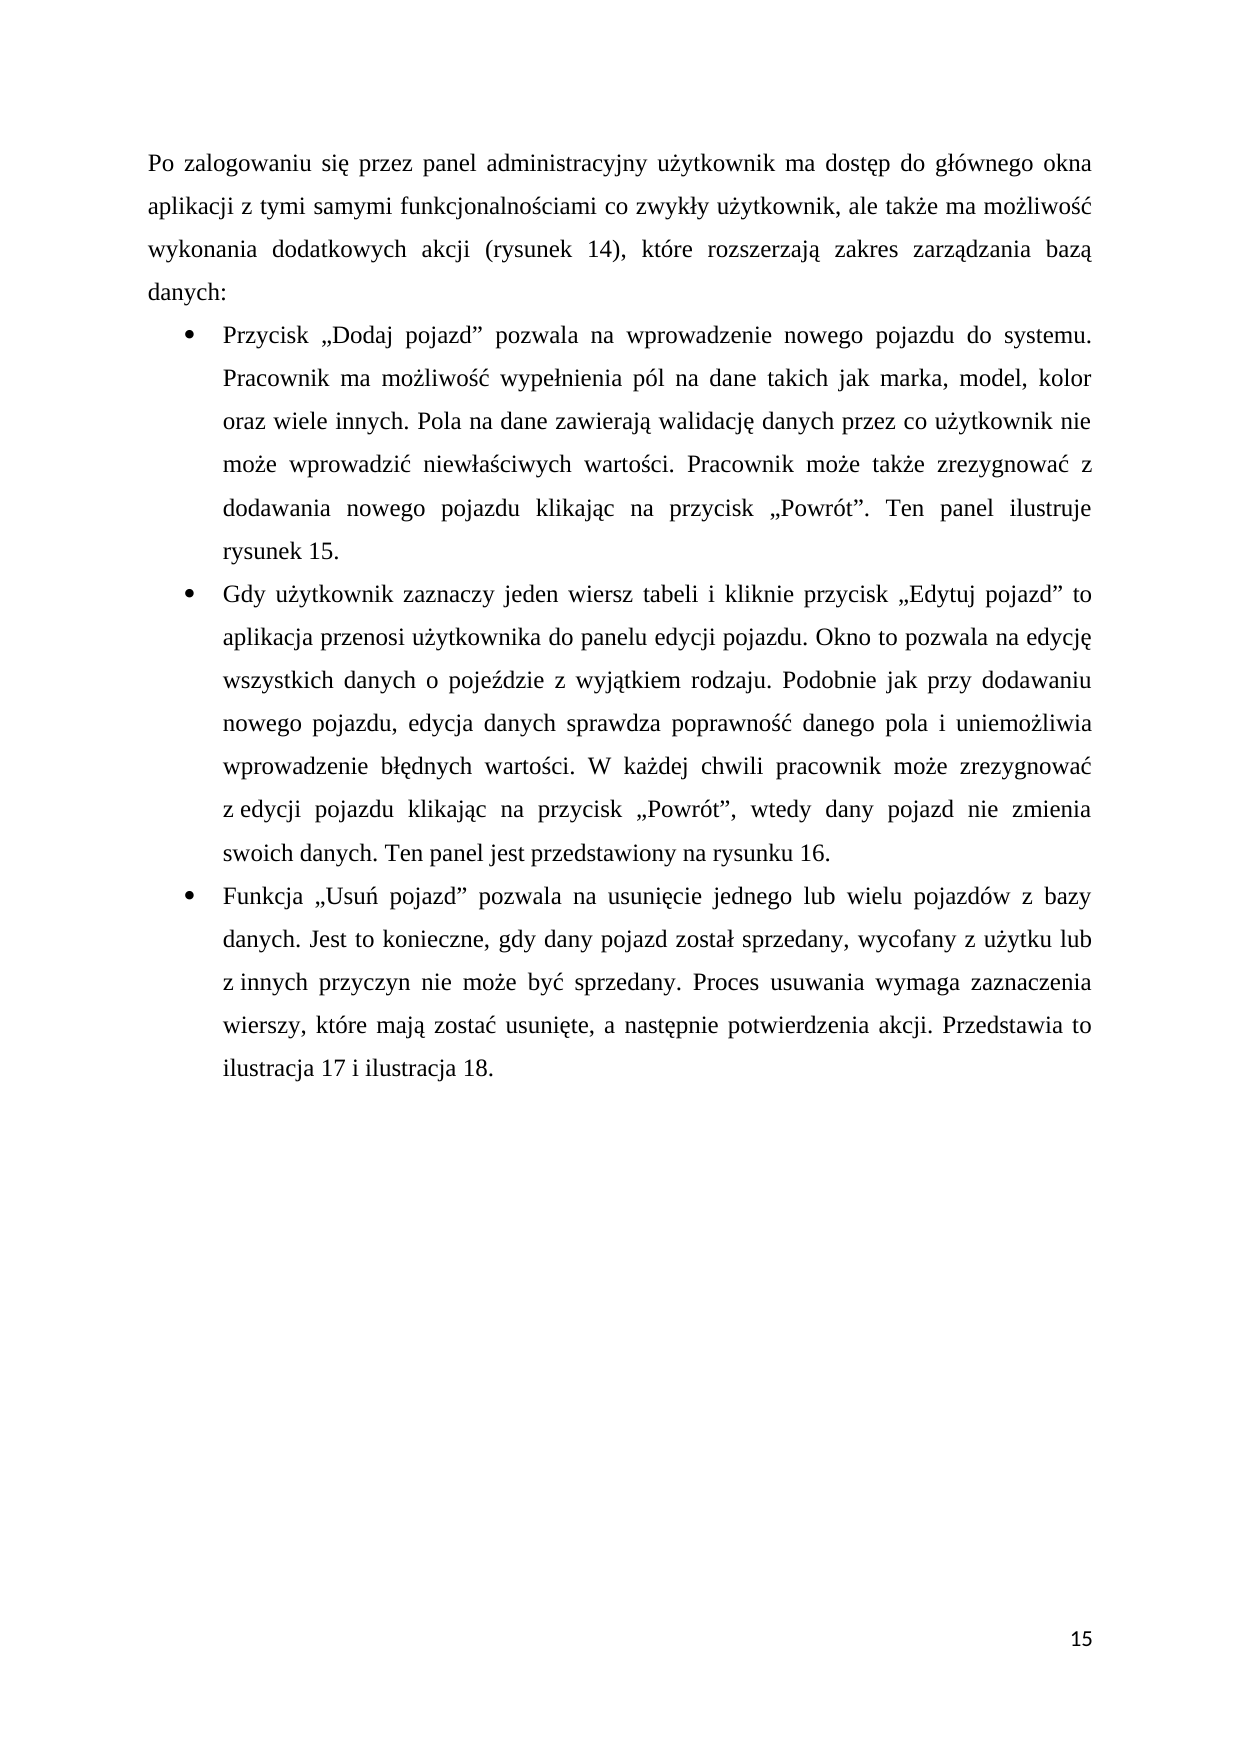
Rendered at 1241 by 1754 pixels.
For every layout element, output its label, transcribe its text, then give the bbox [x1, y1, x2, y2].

list Przycisk „Dodaj pojazd” pozwala na wprowadzenie nowego pojazdu do systemu. Pracownik ma możliwość wypełnienia pól na dane takich jak marka, model, kolor oraz wiele innych. Pola na dane zawierają walidację danych przez co użytkownik nie może wprowadzić niewłaściwych wartości. Pracownik może także zrezygnować z dodawania nowego pojazdu klikając na przycisk „Powrót”. Ten panel ilustruje rysunek 15. [185, 320, 1093, 564]
list Gdy użytkownik zaznaczy jeden wiersz tabeli i kliknie przycisk „Edytuj pojazd” to aplikacja przenosi użytkownika do panelu edycji pojazdu. Okno to pozwala na edycję wszystkich danych o pojeździe z wyjątkiem rodzaju. Podobnie jak przy dodawaniu nowego pojazdu, edycja danych sprawdza poprawność danego pola i uniemożliwia wprowadzenie błędnych wartości. W każdej chwili pracownik może zrezygnować z edycji pojazdu klikając na przycisk „Powrót”, wtedy dany pojazd nie zmienia swoich danych. Ten panel jest przedstawiony na rysunku 16. [185, 579, 1093, 866]
list Funkcja „Usuń pojazd” pozwala na usunięcie jednego lub wielu pojazdów z bazy danych. Jest to konieczne, gdy dany pojazd został sprzedany, wycofany z użytku lub z innych przyczyn nie może być sprzedany. Proces usuwania wymaga zaznaczenia wierszy, które mają zostać usunięte, a następnie potwierdzenia akcji. Przedstawia to ilustracja 17 i ilustracja 18. [185, 881, 1093, 1082]
text Po zalogowaniu się przez panel administracyjny użytkownik ma dostęp do głównego okna aplikacji z tymi samymi funkcjonalnościami co zwykły użytkownik, ale także ma możliwość wykonania dodatkowych akcji (rysunek 14), które rozszerzają zakres zarządzania bazą danych: [148, 148, 1093, 306]
